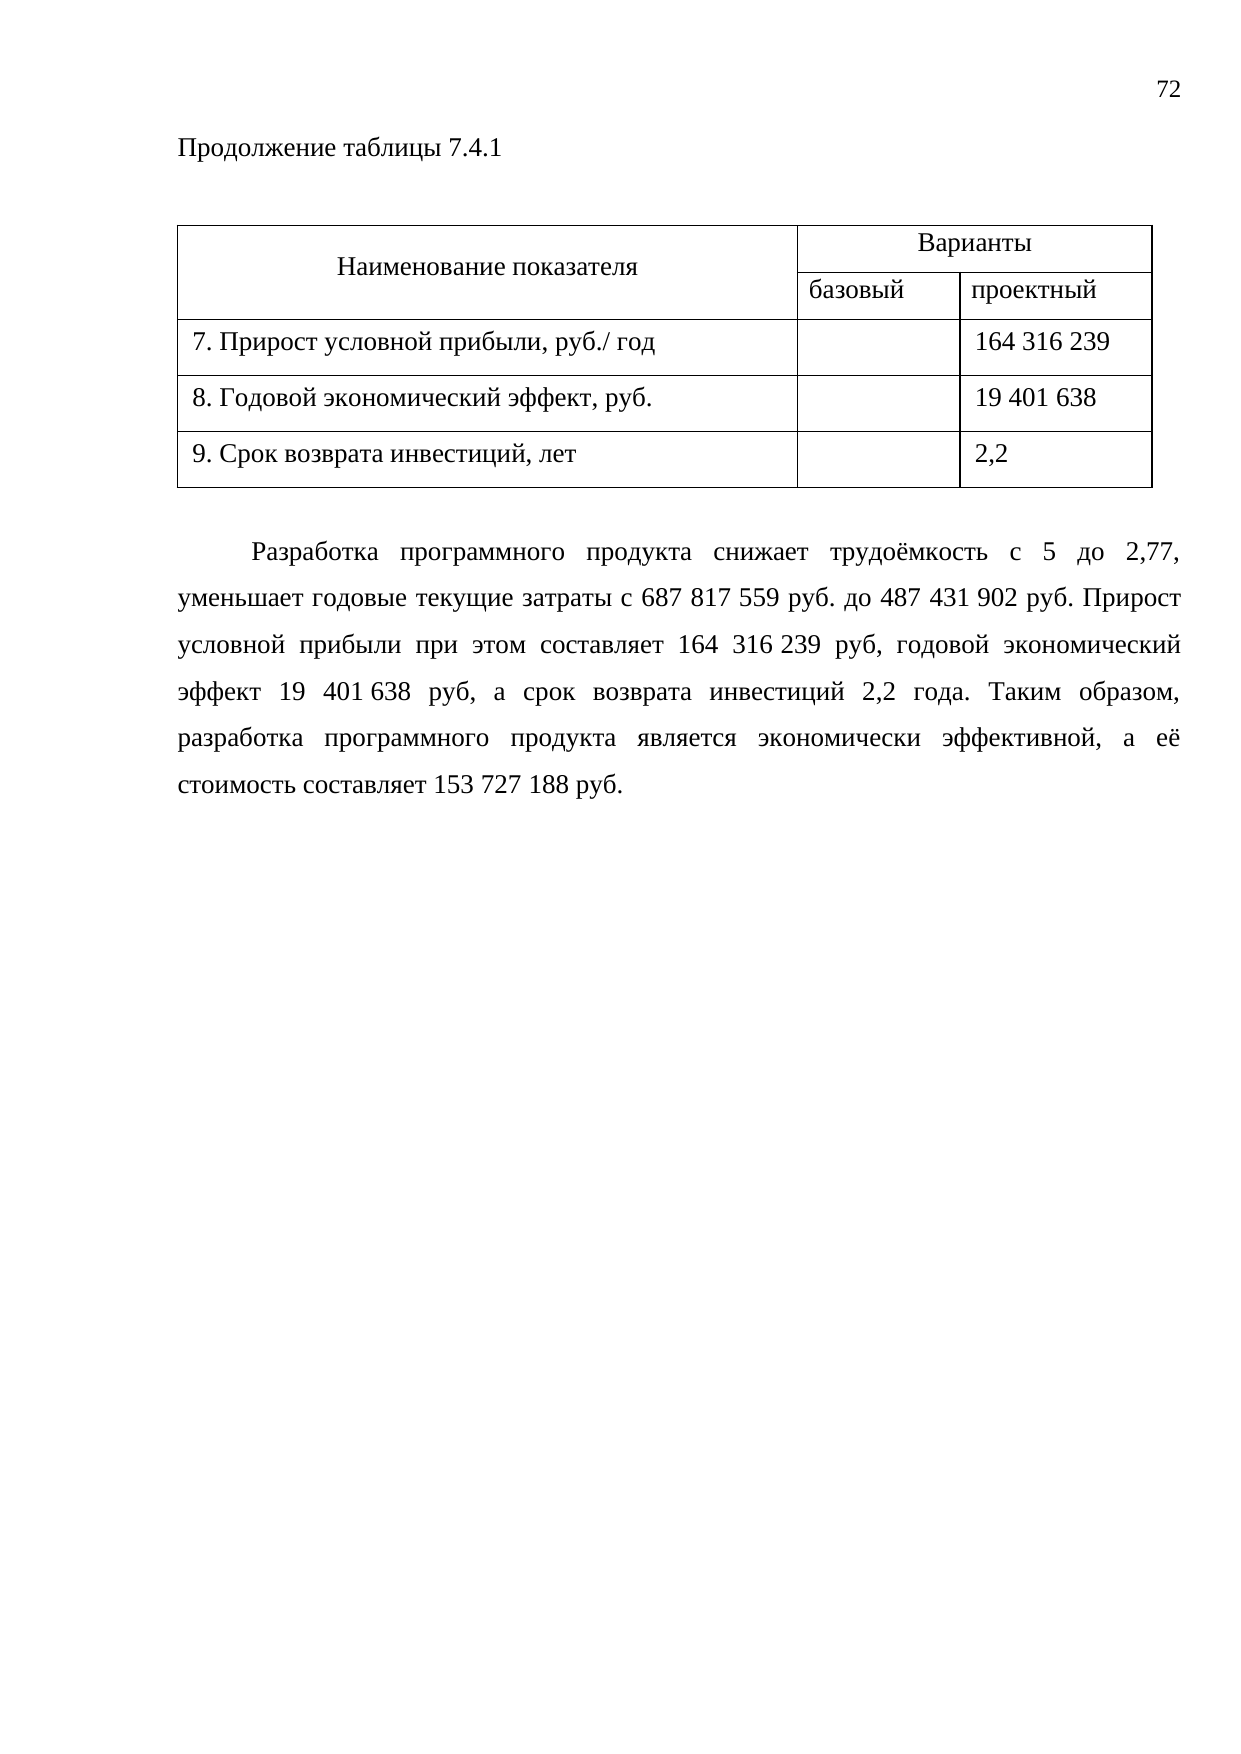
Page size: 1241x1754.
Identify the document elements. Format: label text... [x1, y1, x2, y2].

table_cell 164 316 239 [961, 320, 1151, 374]
table_cell [798, 376, 959, 431]
table_cell 9. Срок возврата инвестиций, лет [178, 432, 797, 487]
table_header Варианты [798, 226, 1151, 272]
table_cell проектный [961, 273, 1151, 318]
text Продолжение таблицы 7.4.1 [177, 131, 1181, 162]
table_header Наименование показателя [178, 226, 797, 318]
table_cell 19 401 638 [961, 376, 1151, 431]
table_cell [798, 432, 959, 487]
table_cell 8. Годовой экономический эффект, руб. [178, 376, 797, 431]
table_cell 2,2 [961, 432, 1151, 487]
table_cell 7. Прирост условной прибыли, руб./ год [178, 320, 797, 374]
table_cell [798, 320, 959, 374]
table_cell базовый [798, 273, 959, 318]
text Разработка программного продукта снижает трудоёмкость с 5 до 2,77, уменьшает годовые текущие затраты с 687 817 559 руб. до 487 431 902 руб. Прирост условной прибыли при этом составляет 164 316 239 руб, годовой экономический эффект 19 401 638 руб, а срок возврата инвестиций 2,2 года. Таким образом, разработка программного продукта является экономически эффективной, а её стоимость составляет 153 727 188 руб. [177, 535, 1181, 799]
